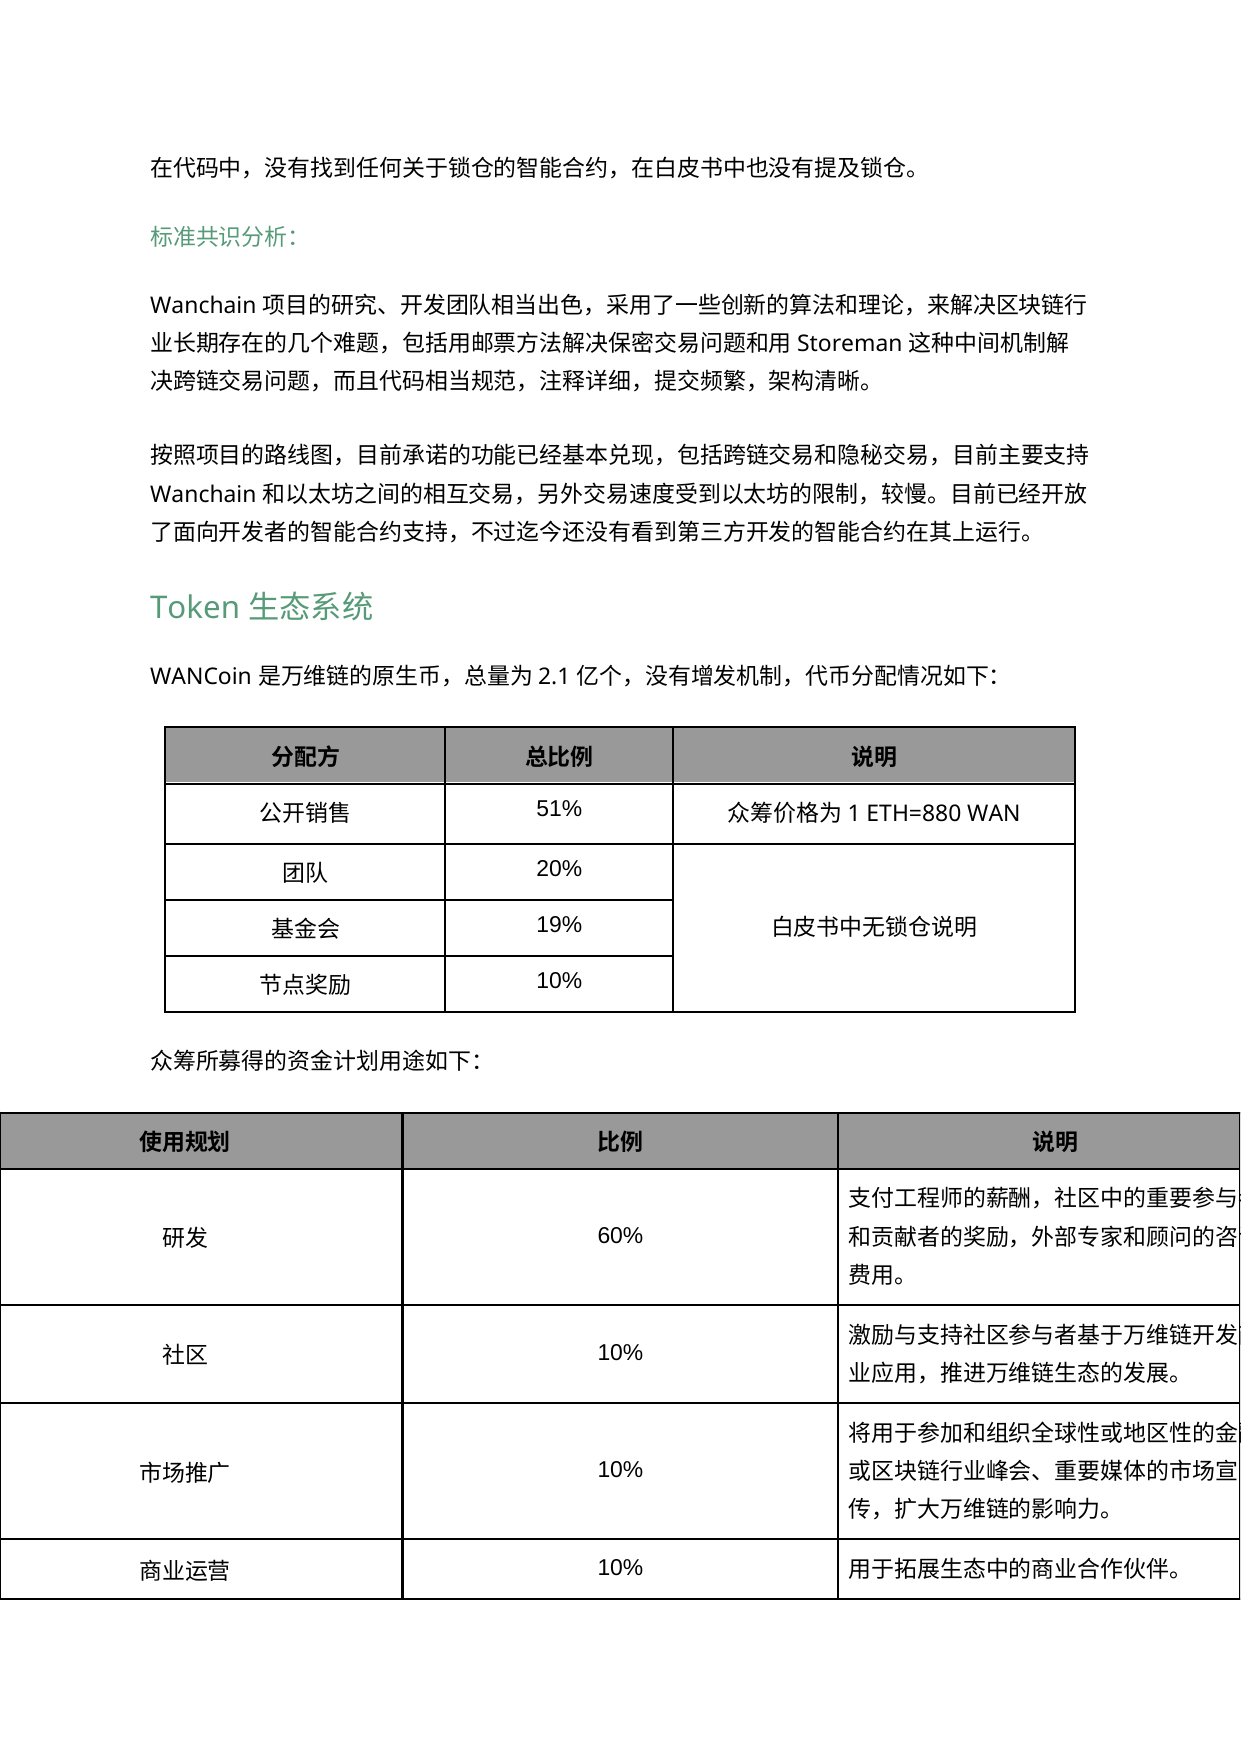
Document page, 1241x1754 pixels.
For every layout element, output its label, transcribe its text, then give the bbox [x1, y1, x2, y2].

text Wanchain 项目的研究、开发团队相当出色，采用了一些创新的算法和理论，来解决区块链行业长期存在的几个难题，包括用邮票方法解决保密交易问题和用 Storeman 这种中间机制解决跨链交易问题，而且代码相当规范，注释详细，提交频繁，架构清晰。 [150, 287, 1090, 396]
table_cell 团队 [166, 845, 444, 899]
table_header 说明 [839, 1114, 1239, 1168]
table_cell 研发 [1, 1170, 401, 1304]
table_cell 公开销售 [166, 785, 444, 842]
table_cell 用于拓展生态中的商业合作伙伴。 [839, 1540, 1239, 1598]
table_cell 支付工程师的薪酬，社区中的重要参与者和贡献者的奖励，外部专家和顾问的咨询费用。 [839, 1170, 1239, 1304]
table_header 分配方 [166, 728, 444, 782]
table_cell 10% [404, 1540, 837, 1598]
table_cell 51% [446, 785, 672, 842]
table_header 比例 [404, 1114, 837, 1168]
table_header 说明 [674, 728, 1074, 782]
table_cell 10% [404, 1306, 837, 1402]
table_header 总比例 [446, 728, 672, 782]
text 众筹所募得的资金计划用途如下： [150, 1043, 1090, 1076]
text WANCoin 是万维链的原生币，总量为 2.1 亿个，没有增发机制，代币分配情况如下： [150, 658, 1090, 691]
text 按照项目的路线图，目前承诺的功能已经基本兑现，包括跨链交易和隐秘交易，目前主要支持 Wanchain 和以太坊之间的相互交易，另外交易速度受到以太坊的限制，较慢。目前已经开放了面向开发者的智能合约支持，不过迄今还没有看到第三方开发的智能合约在其上运行。 [150, 401, 1090, 547]
table_cell 激励与支持社区参与者基于万维链开发商业应用，推进万维链生态的发展。 [839, 1306, 1239, 1402]
table_cell 白皮书中无锁仓说明 [674, 845, 1074, 1011]
table_cell 20% [446, 845, 672, 899]
text 在代码中，没有找到任何关于锁仓的智能合约，在白皮书中也没有提及锁仓。 [150, 150, 1090, 183]
table_cell 10% [446, 957, 672, 1011]
table_cell 10% [404, 1404, 837, 1538]
table_cell 基金会 [166, 901, 444, 955]
table_cell 将用于参加和组织全球性或地区性的金融或区块链行业峰会、重要媒体的市场宣传，扩大万维链的影响力。 [839, 1404, 1239, 1538]
table_cell 众筹价格为 1 ETH=880 WAN [674, 785, 1074, 842]
table_header 使用规划 [1, 1114, 401, 1168]
table_cell 商业运营 [1, 1540, 401, 1598]
table_cell 市场推广 [1, 1404, 401, 1538]
table_cell 节点奖励 [166, 957, 444, 1011]
table_cell 社区 [1, 1306, 401, 1402]
text 标准共识分析： [150, 218, 1090, 252]
table_cell 19% [446, 901, 672, 955]
table_cell 60% [404, 1170, 837, 1304]
subtitle Token 生态系统 [150, 582, 1090, 627]
